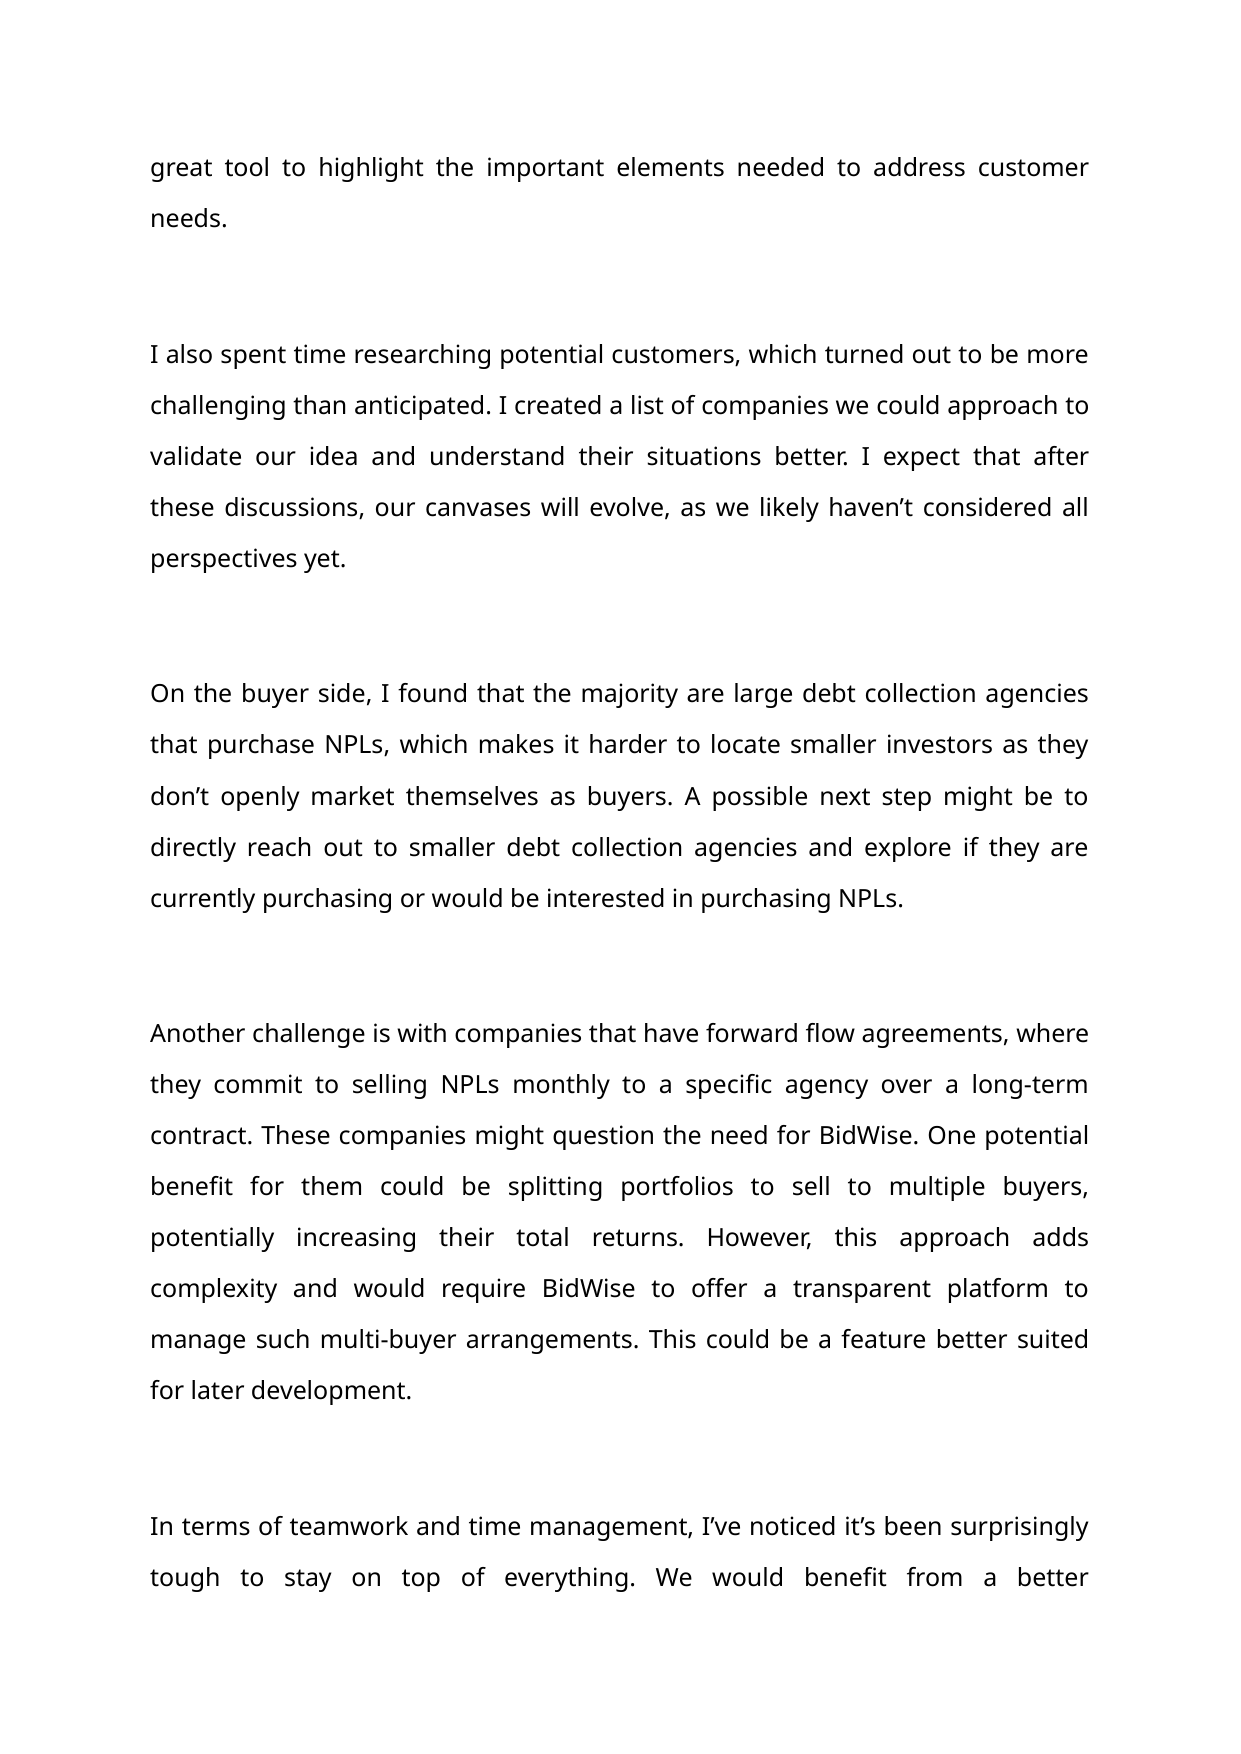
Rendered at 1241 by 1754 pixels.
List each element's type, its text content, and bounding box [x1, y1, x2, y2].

text I also spent time researching potential customers, which turned out to be more challenging than anticipated. I created a list of companies we could approach to validate our idea and understand their situations better. I expect that after these discussions, our canvases will evolve, as we likely haven’t considered all perspectives yet. [150, 336, 1090, 575]
text On the buyer side, I found that the majority are large debt collection agencies that purchase NPLs, which makes it harder to locate smaller investors as they don’t openly market themselves as buyers. A possible next step might be to directly reach out to smaller debt collection agencies and explore if they are currently purchasing or would be interested in purchasing NPLs. [150, 676, 1090, 914]
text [150, 150, 1090, 235]
text Another challenge is with companies that have forward flow agreements, where they commit to selling NPLs monthly to a specific agency over a long-term contract. These companies might question the need for BidWise. One potential benefit for them could be splitting portfolios to sell to multiple buyers, potentially increasing their total returns. However, this approach adds complexity and would require BidWise to offer a transparent platform to manage such multi-buyer arrangements. This could be a feature better suited for later development. [150, 1016, 1090, 1407]
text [150, 1508, 1090, 1593]
